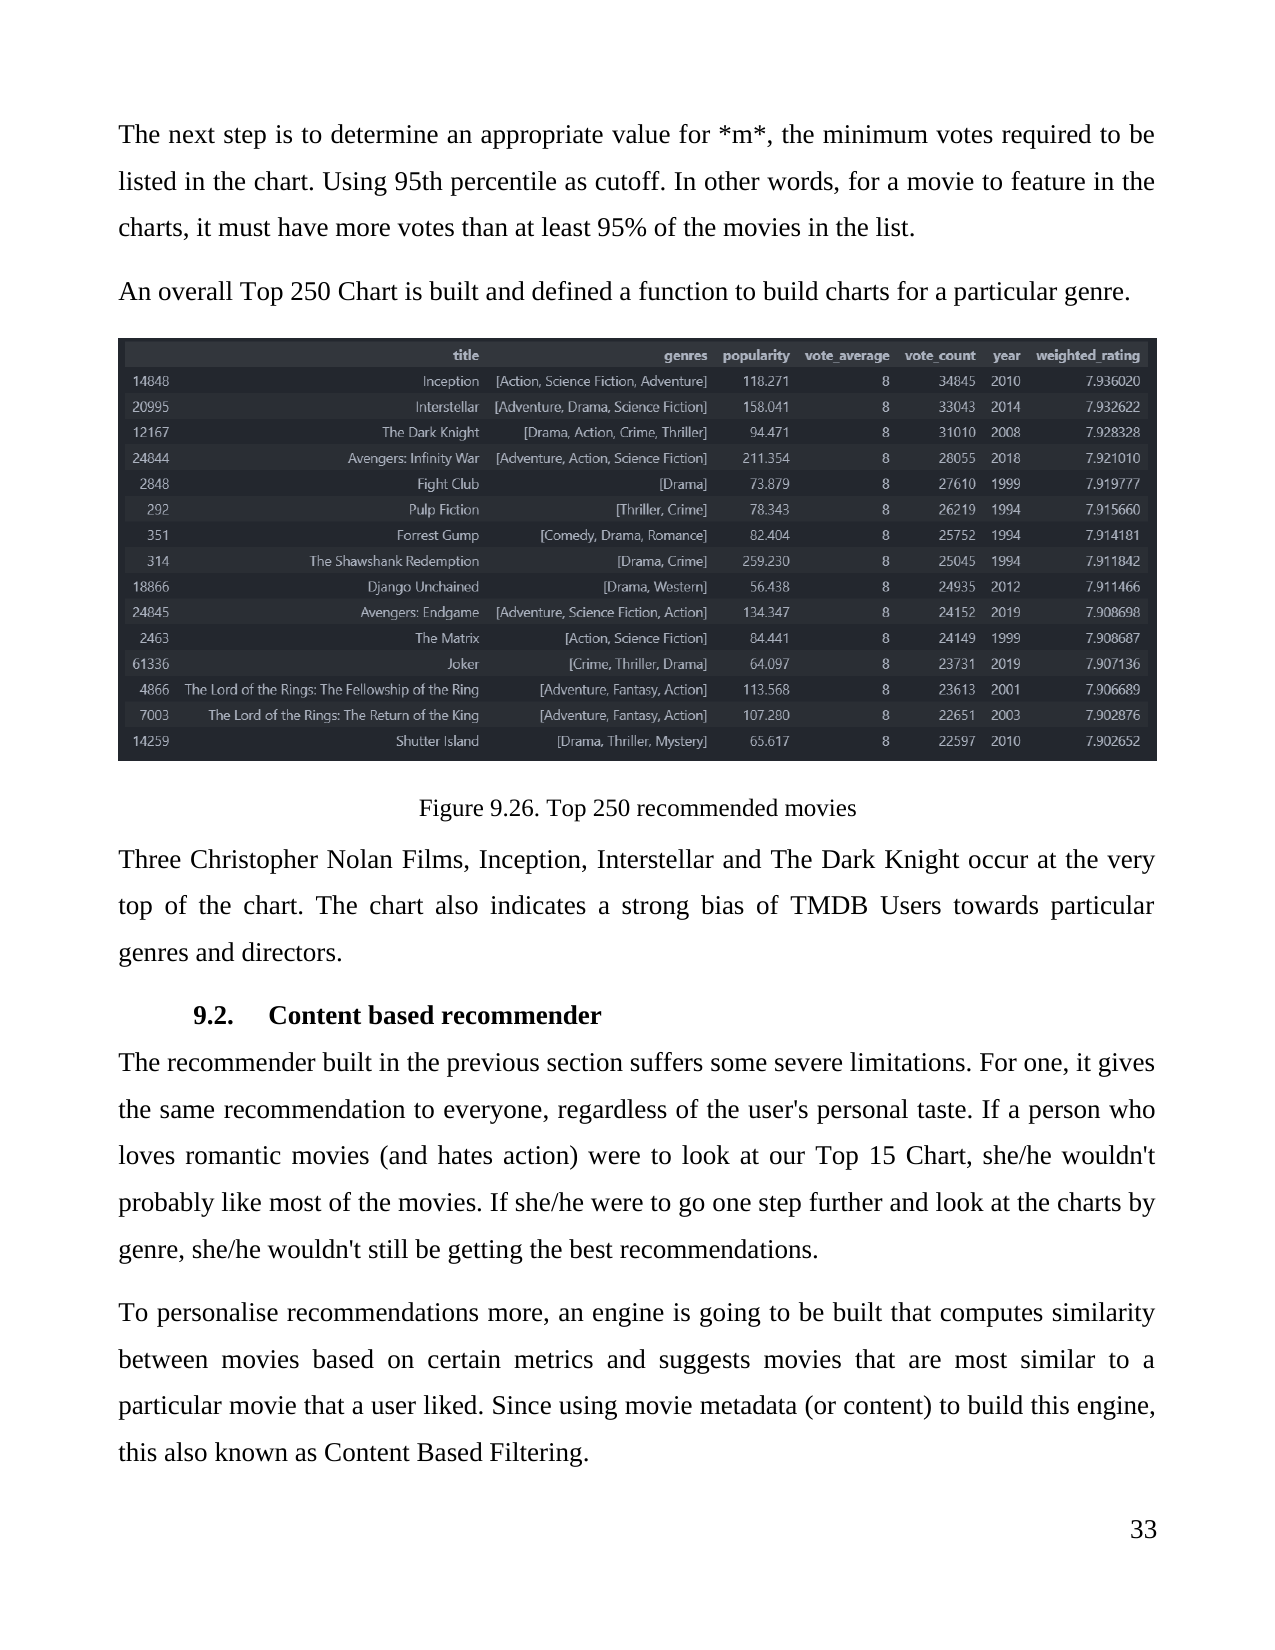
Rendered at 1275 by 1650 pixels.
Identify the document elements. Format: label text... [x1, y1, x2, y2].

picture [118, 338, 1157, 761]
text An overall Top 250 Chart is built and defined a function to build charts for a particular genre. [118, 275, 1157, 306]
text To personalise recommendations more, an engine is going to be built that computes similarity between movies based on certain metrics and suggests movies that are most similar to a particular movie that a user liked. Since using movie metadata (or content) to build this engine, this also known as Content Based Filtering. [118, 1296, 1157, 1467]
text The next step is to determine an appropriate value for *m*, the minimum votes required to be listed in the chart. Using 95th percentile as cutoff. In other words, for a movie to feature in the charts, it must have more votes than at least 95% of the movies in the list. [118, 118, 1157, 243]
text The recommender built in the previous section suffers some severe limitations. For one, it gives the same recommendation to everyone, regardless of the user's personal taste. If a person who loves romantic movies (and hates action) were to look at our Top 15 Chart, she/he wouldn't probably like most of the movies. If she/he were to go one step further and look at the charts by genre, she/he wouldn't still be getting the best recommendations. [118, 1046, 1157, 1264]
subtitle Content based recommender [193, 999, 1157, 1031]
text Three Christopher Nolan Films, Inception, Interstellar and The Dark Knight occur at the very top of the chart. The chart also indicates a strong bias of TMDB Users towards particular genres and directors. [118, 843, 1157, 967]
